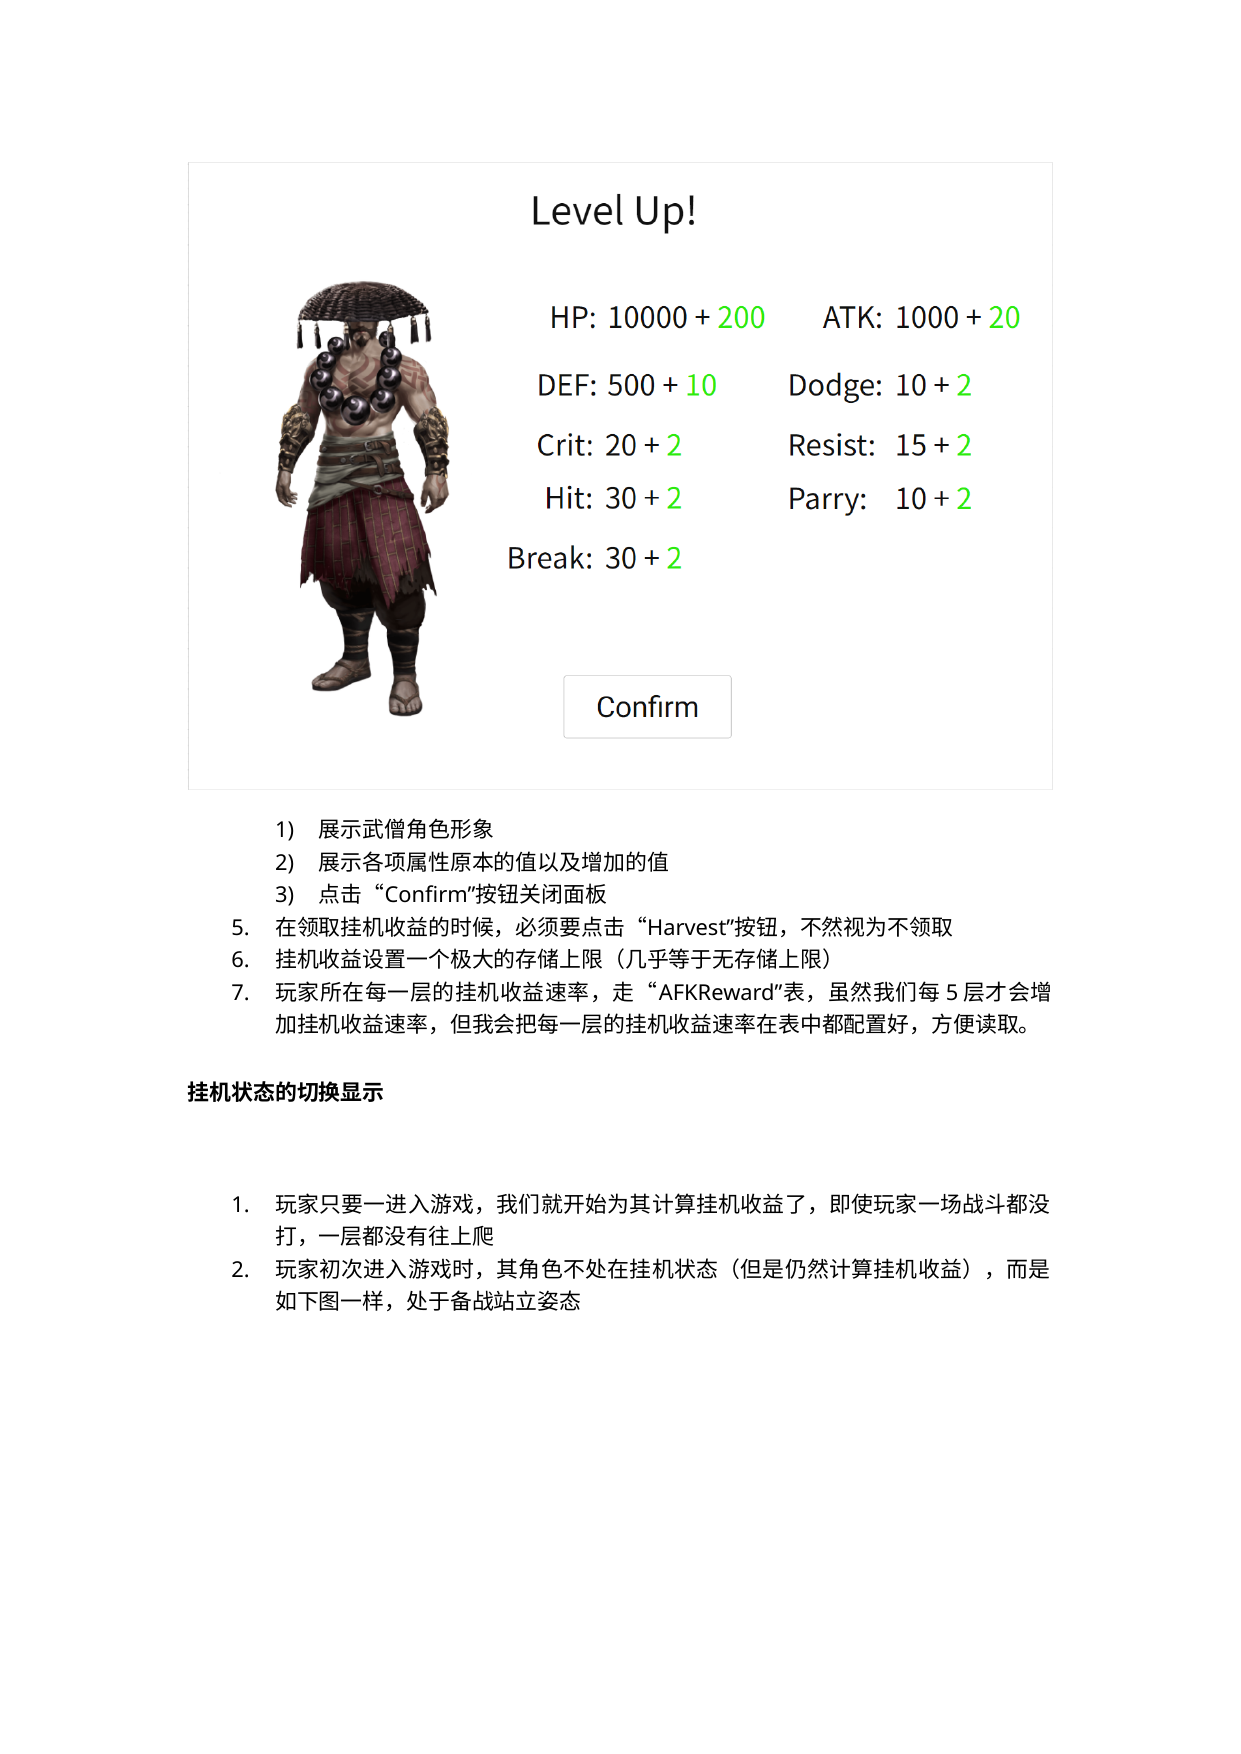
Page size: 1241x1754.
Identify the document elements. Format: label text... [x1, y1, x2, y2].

picture [187, 162, 1053, 790]
list 在领取挂机收益的时候，必须要点击“Harvest”按钮，不然视为不领取 [231, 909, 1053, 942]
list 展示武僧角色形象 [275, 812, 1053, 844]
list 玩家只要一进入游戏，我们就开始为其计算挂机收益了，即使玩家一场战斗都没打，一层都没有往上爬 [231, 1186, 1053, 1251]
list 挂机收益设置一个极大的存储上限（几乎等于无存储上限） [231, 942, 1053, 974]
subtitle 挂机状态的切换显示 [187, 1075, 1053, 1107]
list 玩家所在每一层的挂机收益速率，走“AFKReward”表，虽然我们每5层才会增加挂机收益速率，但我会把每一层的挂机收益速率在表中都配置好，方便读取。 [231, 974, 1053, 1039]
list 玩家初次进入游戏时，其角色不处在挂机状态（但是仍然计算挂机收益），而是如下图一样，处于备战站立姿态 [231, 1251, 1053, 1316]
list 点击“Confirm”按钮关闭面板 [275, 877, 1053, 909]
list 展示各项属性原本的值以及增加的值 [275, 844, 1053, 877]
